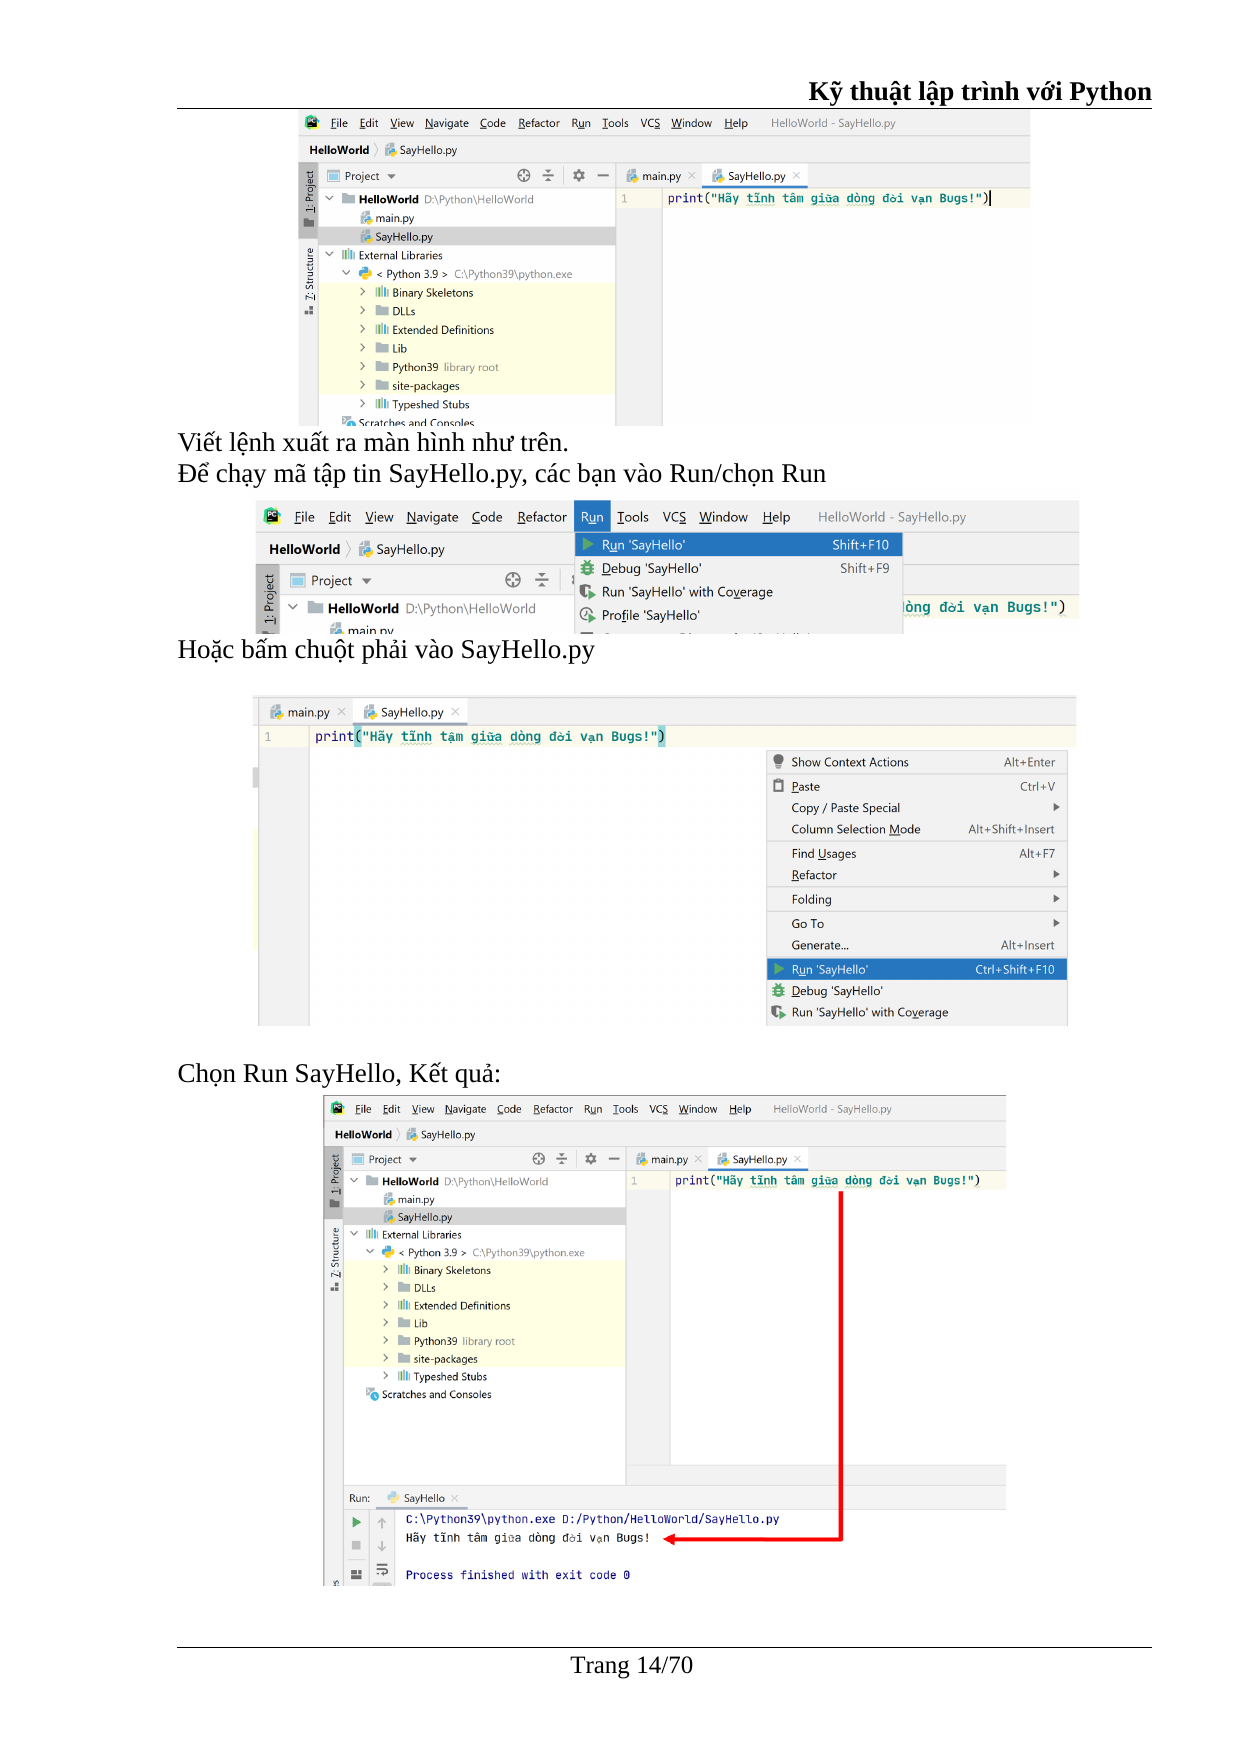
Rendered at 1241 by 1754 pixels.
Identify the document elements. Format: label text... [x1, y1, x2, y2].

text Để chạy mã tập tin SayHello.py, các bạn vào Run/chọn Run [177, 457, 1152, 488]
text Chọn Run SayHello, Kết quả: [177, 1057, 1152, 1088]
picture [298, 109, 1031, 426]
picture [249, 488, 1080, 634]
picture [252, 695, 1077, 1026]
text Viết lệnh xuất ra màn hình như trên. [177, 426, 1152, 457]
picture [322, 1088, 1007, 1586]
text Hoặc bấm chuột phải vào SayHello.py [177, 633, 1152, 664]
